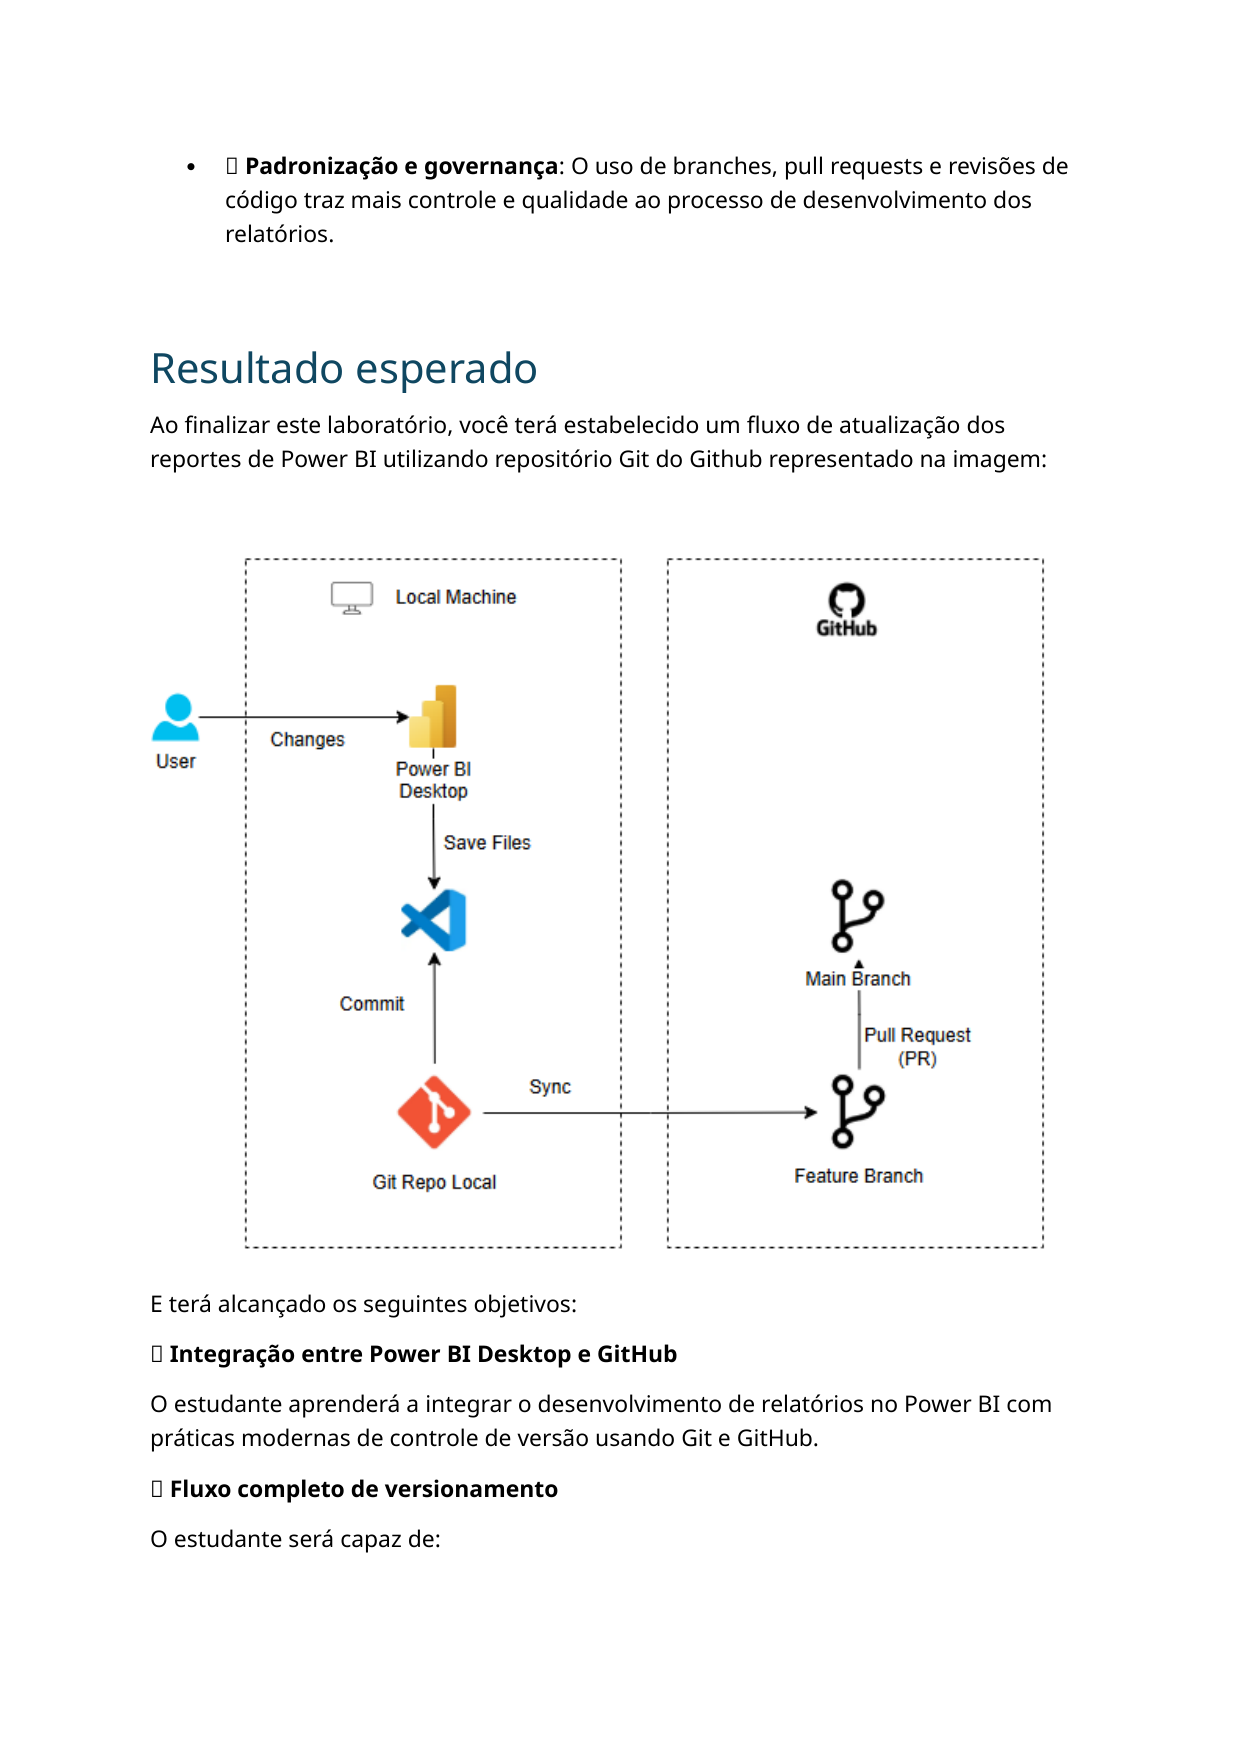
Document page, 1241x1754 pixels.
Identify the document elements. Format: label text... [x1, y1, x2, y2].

list ✅ Padronização e governança: O uso de branches, pull requests e revisões de código traz mais controle e qualidade ao processo de desenvolvimento dos relatórios. [187, 150, 1090, 249]
text ✅ Integração entre Power BI Desktop e GitHub [150, 1338, 1090, 1369]
text Ao finalizar este laboratório, você terá estabelecido um fluxo de atualização dos reportes de Power BI utilizando repositório Git do Github representado na imagem: [150, 409, 1090, 474]
picture [150, 543, 1066, 1269]
subtitle Resultado esperado [150, 339, 1090, 396]
text ✅ Fluxo completo de versionamento [150, 1473, 1090, 1504]
text O estudante será capaz de: [150, 1523, 1090, 1554]
text E terá alcançado os seguintes objetivos: [150, 1288, 1090, 1319]
text O estudante aprenderá a integrar o desenvolvimento de relatórios no Power BI com práticas modernas de controle de versão usando Git e GitHub. [150, 1388, 1090, 1453]
